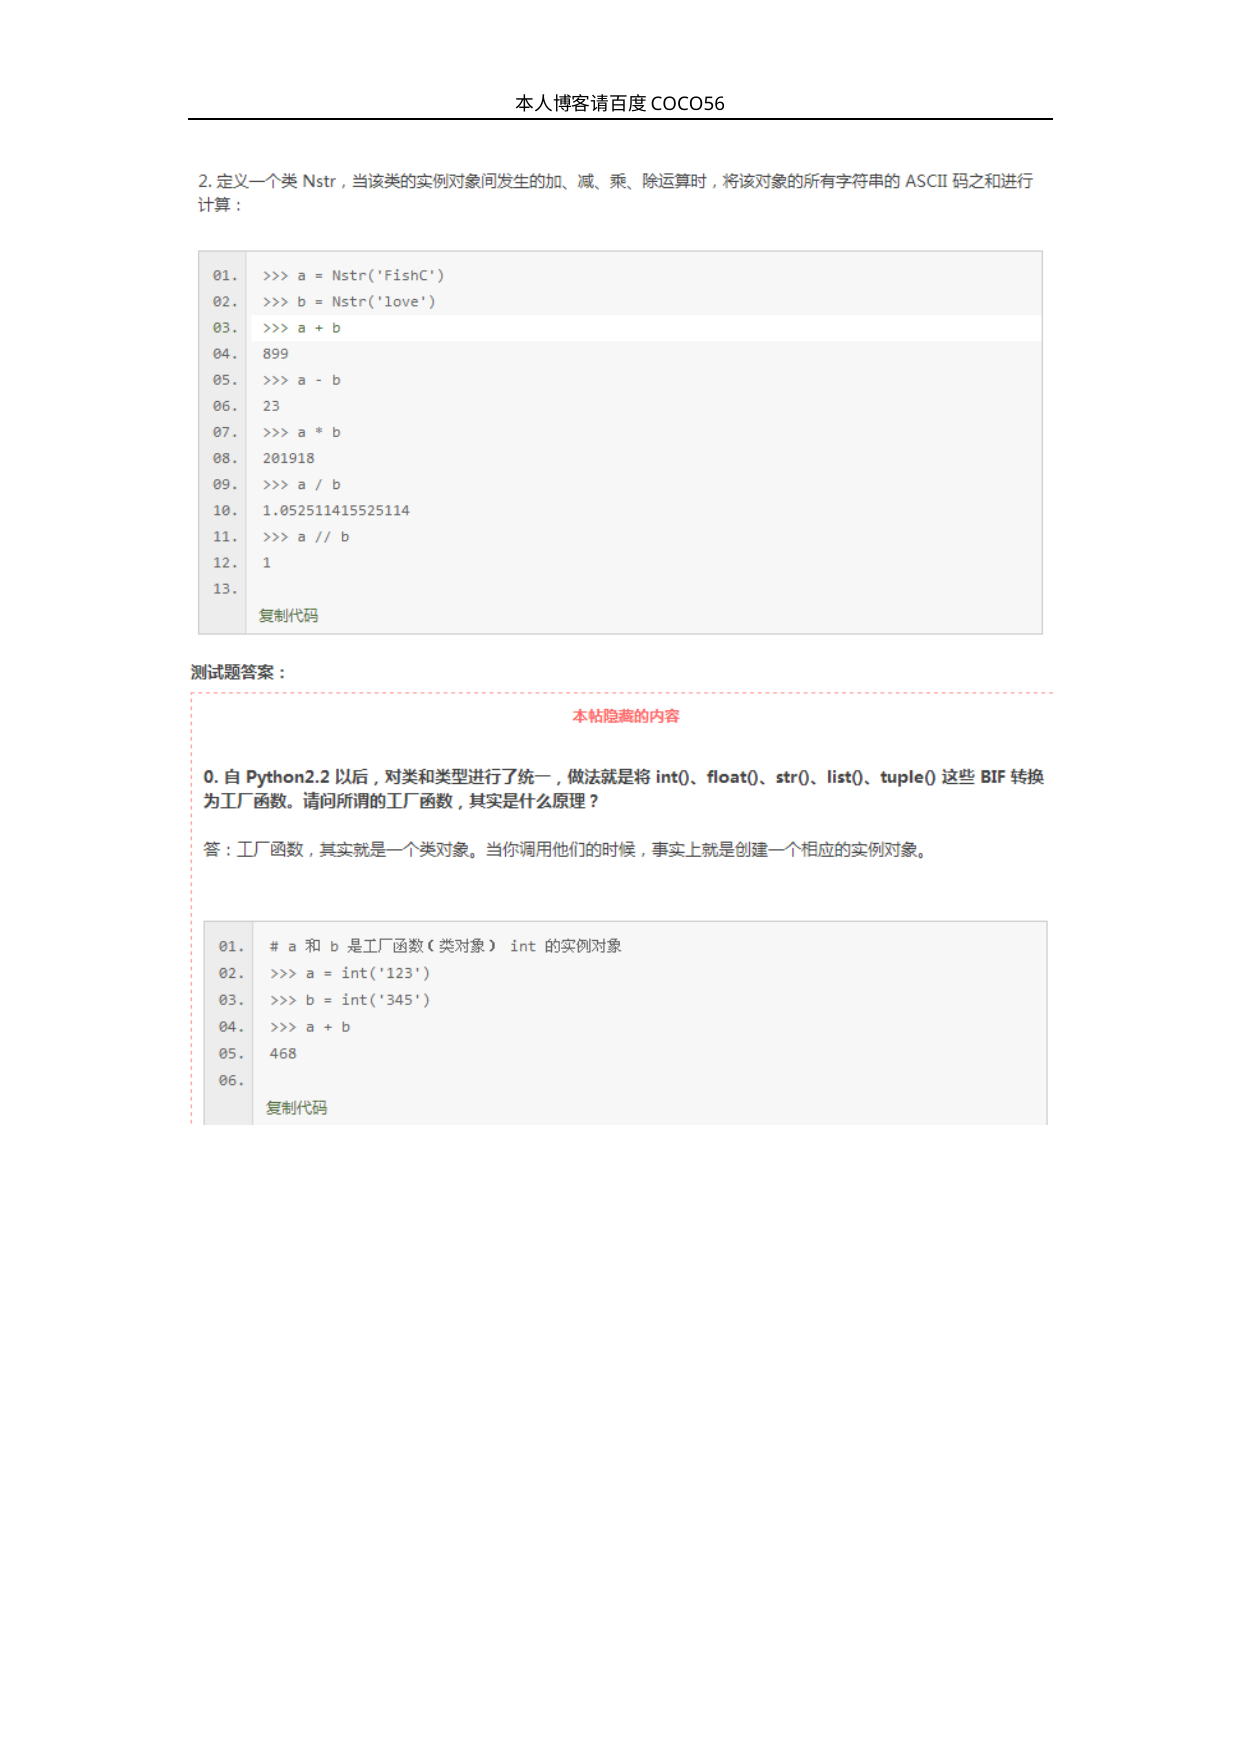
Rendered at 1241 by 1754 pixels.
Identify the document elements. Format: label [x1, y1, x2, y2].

picture [187, 649, 1053, 1125]
picture [187, 161, 1053, 641]
